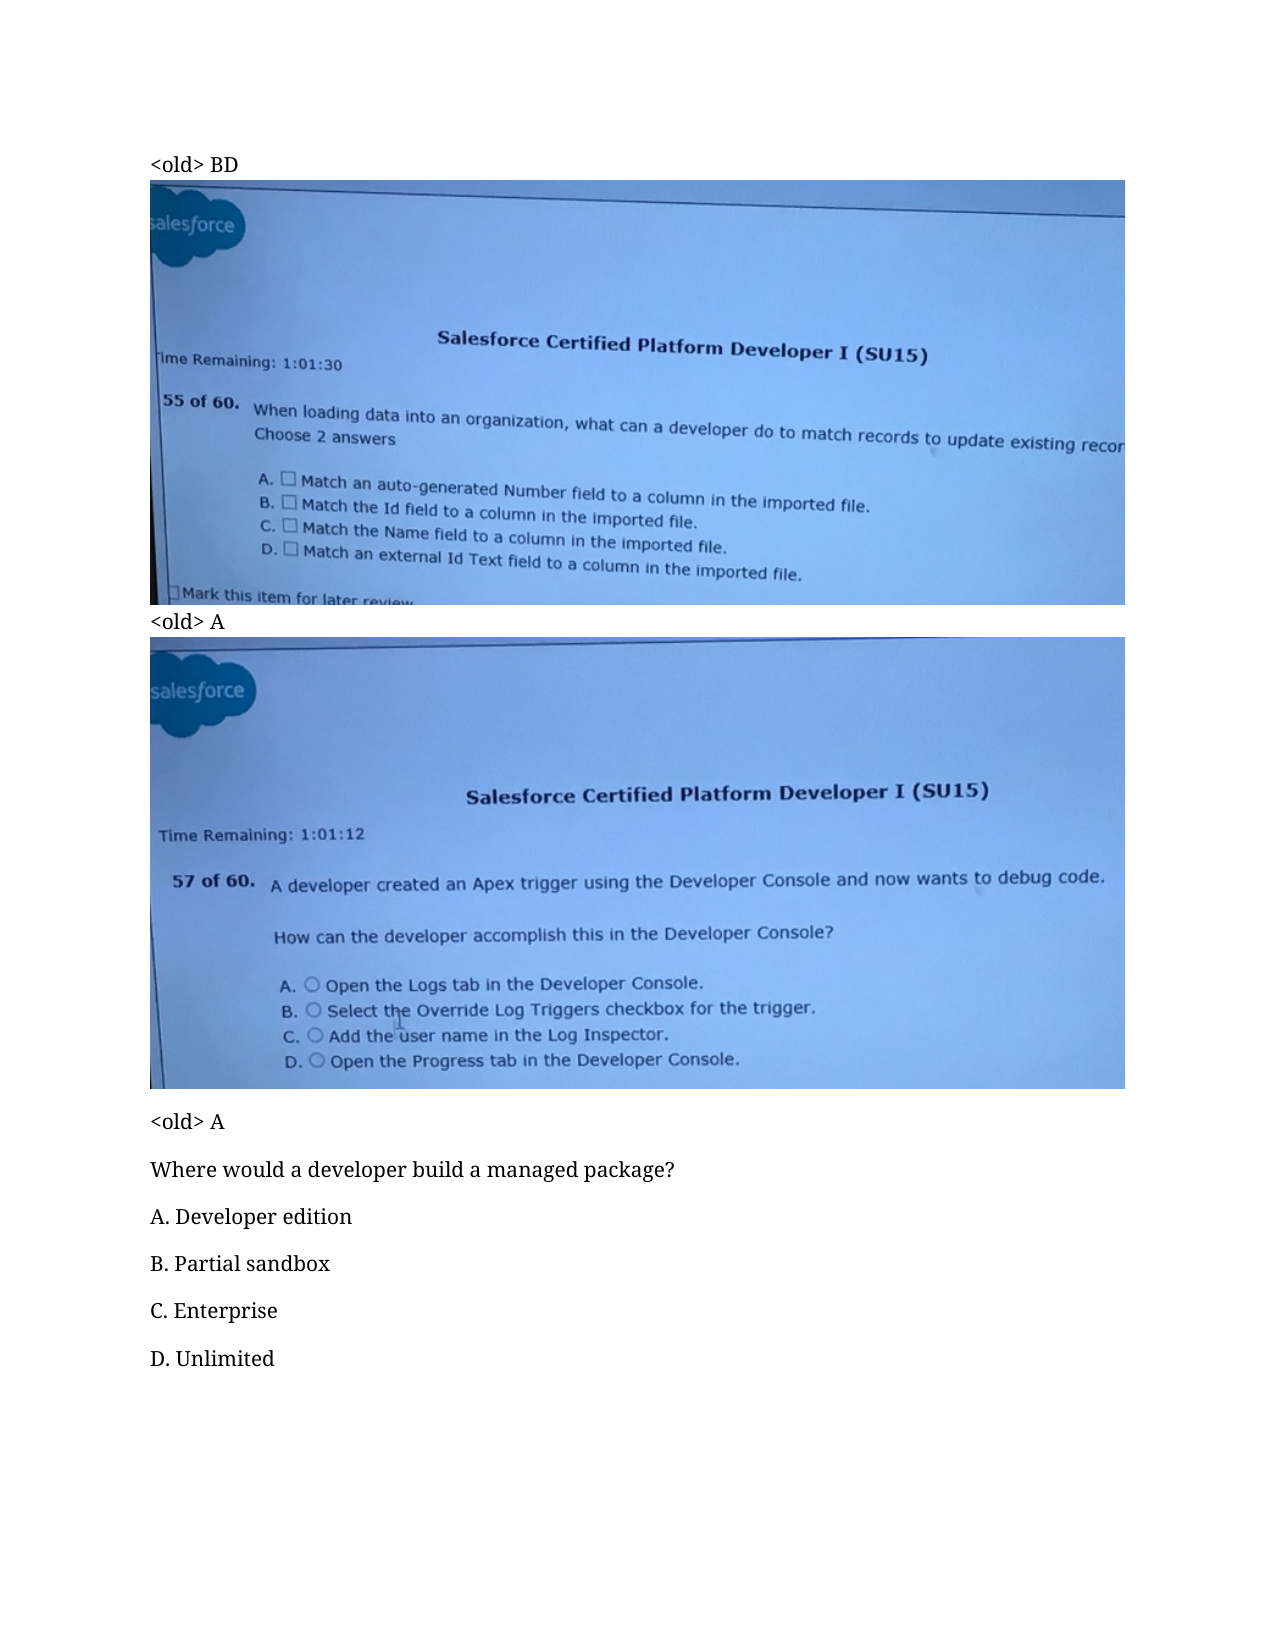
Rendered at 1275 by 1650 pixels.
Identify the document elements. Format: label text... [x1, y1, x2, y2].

picture [150, 180, 1125, 605]
text <old> A [150, 1107, 1125, 1136]
text D. Unlimited [150, 1344, 1125, 1403]
text <old> BD<old> A [150, 150, 1125, 180]
text Where would a developer build a managed package? [150, 1155, 1125, 1183]
text C. Enterprise [150, 1297, 1125, 1325]
text <old> BD<old> A [150, 605, 1125, 637]
text A. Developer edition [150, 1202, 1125, 1230]
text B. Partial sandbox [150, 1249, 1125, 1278]
picture [150, 637, 1125, 1089]
